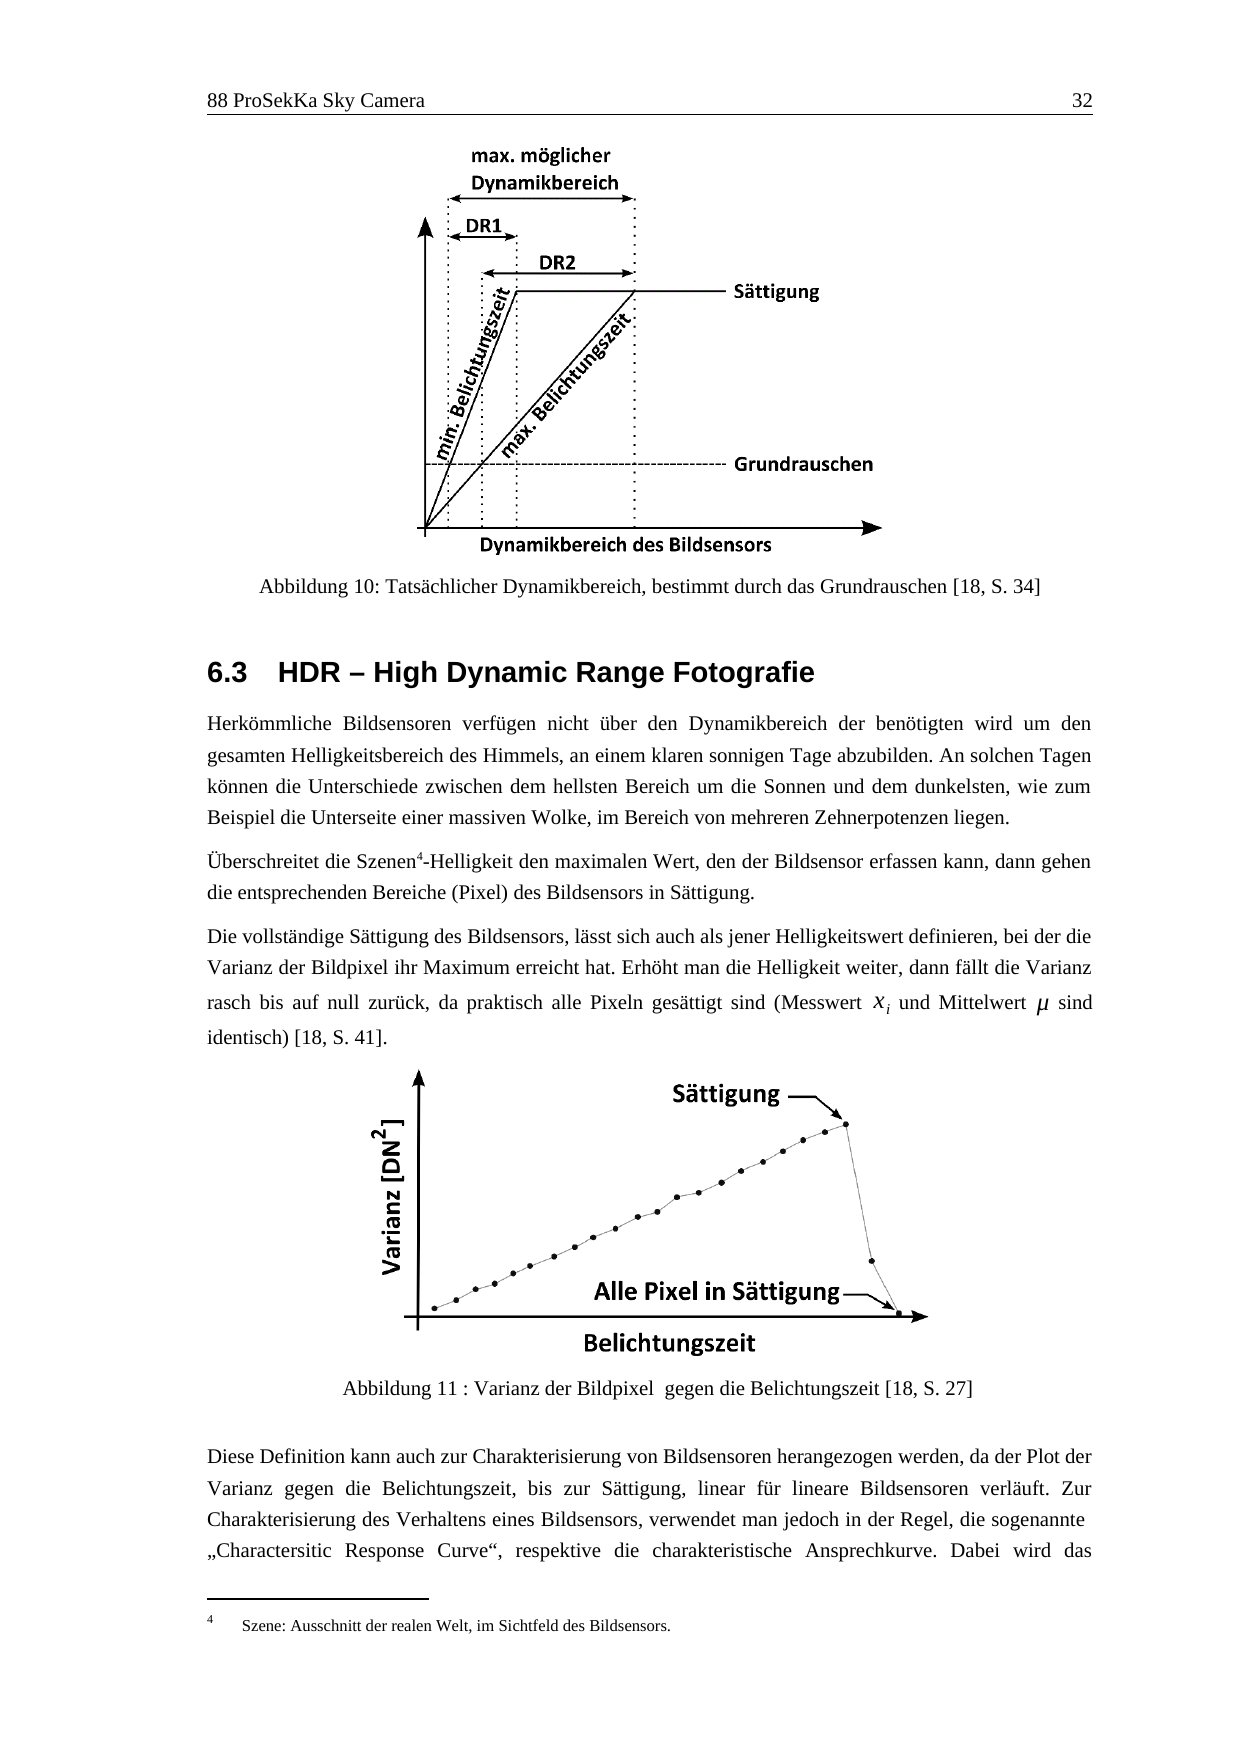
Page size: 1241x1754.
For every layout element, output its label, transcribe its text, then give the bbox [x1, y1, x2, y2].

picture [417, 147, 883, 555]
text Abbildung 11 : Varianz der Bildpixel gegen die Belichtungszeit [18, S. 27] [207, 1375, 1093, 1399]
text Herkömmliche Bildsensoren verfügen nicht über den Dynamikbereich der benötigten wird um den gesamten Helligkeitsbereich des Himmels, an einem klaren sonnigen Tage abzubilden. An solchen Tagen können die Unterschiede zwischen dem hellsten Bereich um die Sonnen und dem dunkelsten, wie zum Beispiel die Unterseite einer massiven Wolke, im Bereich von mehreren Zehnerpotenzen liegen. [207, 711, 1093, 829]
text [207, 1444, 1093, 1562]
text Abbildung 10: Tatsächlicher Dynamikbereich, bestimmt durch das Grundrauschen [18, S. 34] [207, 574, 1093, 598]
text Überschreitet die Szenen-Helligkeit den maximalen Wert, den der Bildsensor erfassen kann, dann gehen die entsprechenden Bereiche (Pixel) des Bildsensors in Sättigung. [207, 849, 1093, 904]
text Die vollständige Sättigung des Bildsensors, lässt sich auch als jener Helligkeitswert definieren, bei der die Varianz der Bildpixel ihr Maximum erreicht hat. Erhöht man die Helligkeit weiter, dann fällt die Varianz rasch bis auf null zurück, da praktisch alle Pixeln gesättigt sind (Messwert und Mittelwert sind identisch) [18, S. 41]. [207, 924, 1093, 1049]
subtitle HDR – High Dynamic Range Fotografie [207, 655, 1093, 689]
picture [371, 1068, 929, 1356]
